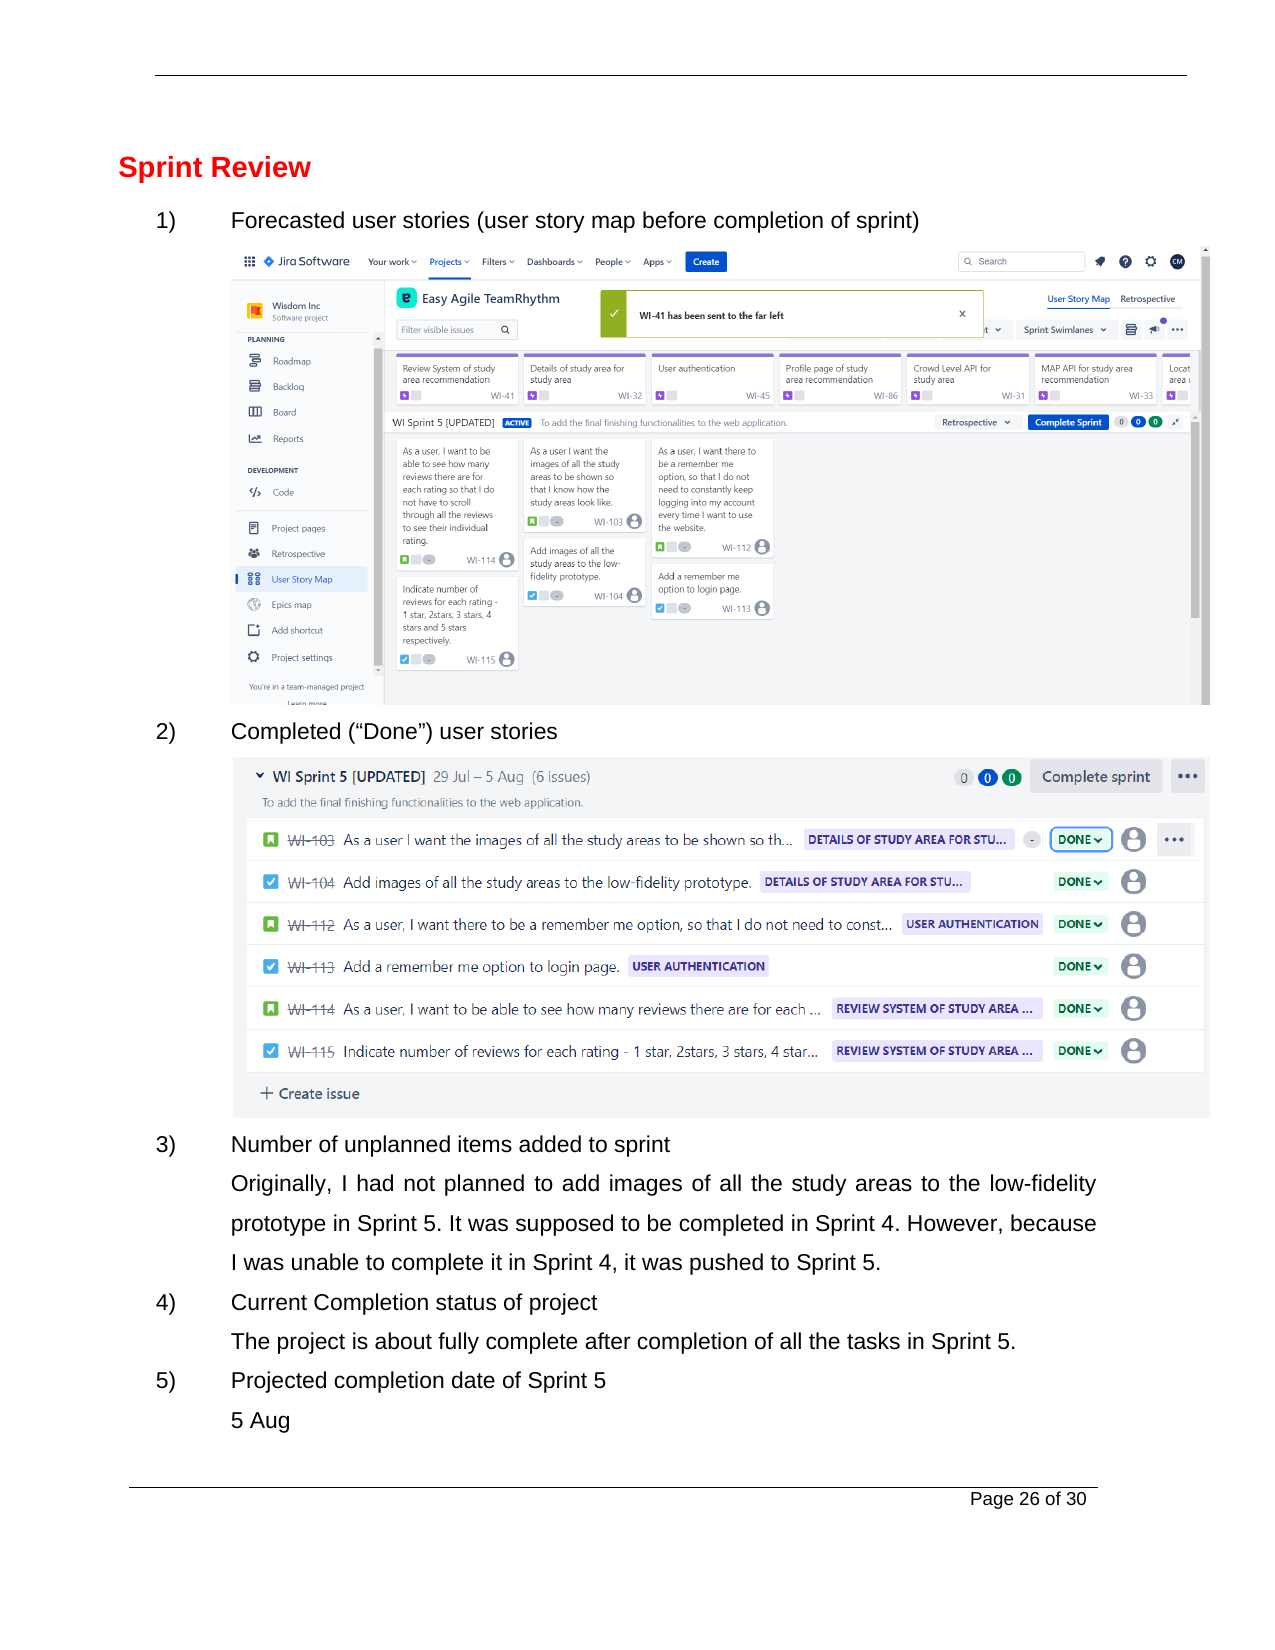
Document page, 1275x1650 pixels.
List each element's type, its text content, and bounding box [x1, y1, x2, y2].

list Projected completion date of Sprint 5 [156, 1367, 1098, 1394]
list The project is about fully complete after completion of all the tasks in Sprint 5. [231, 1328, 1098, 1354]
list Forecasted user stories (user story map before completion of sprint) [156, 207, 1098, 233]
list Number of unplanned items added to sprint [156, 1131, 1098, 1157]
list Originally, I had not planned to add images of all the study areas to the low-fidelity prototype in Sprint 5. It was supposed to be completed in Sprint 4. However, because I was unable to complete it in Sprint 4, it was pushed to Sprint 5. [231, 1170, 1098, 1275]
list Current Completion status of project [156, 1288, 1098, 1315]
picture [230, 757, 1211, 1118]
list Completed (“Done”) user stories [156, 718, 1098, 744]
picture [230, 246, 1211, 705]
subtitle Sprint Review [118, 150, 1098, 183]
list 5 Aug [231, 1407, 1098, 1433]
